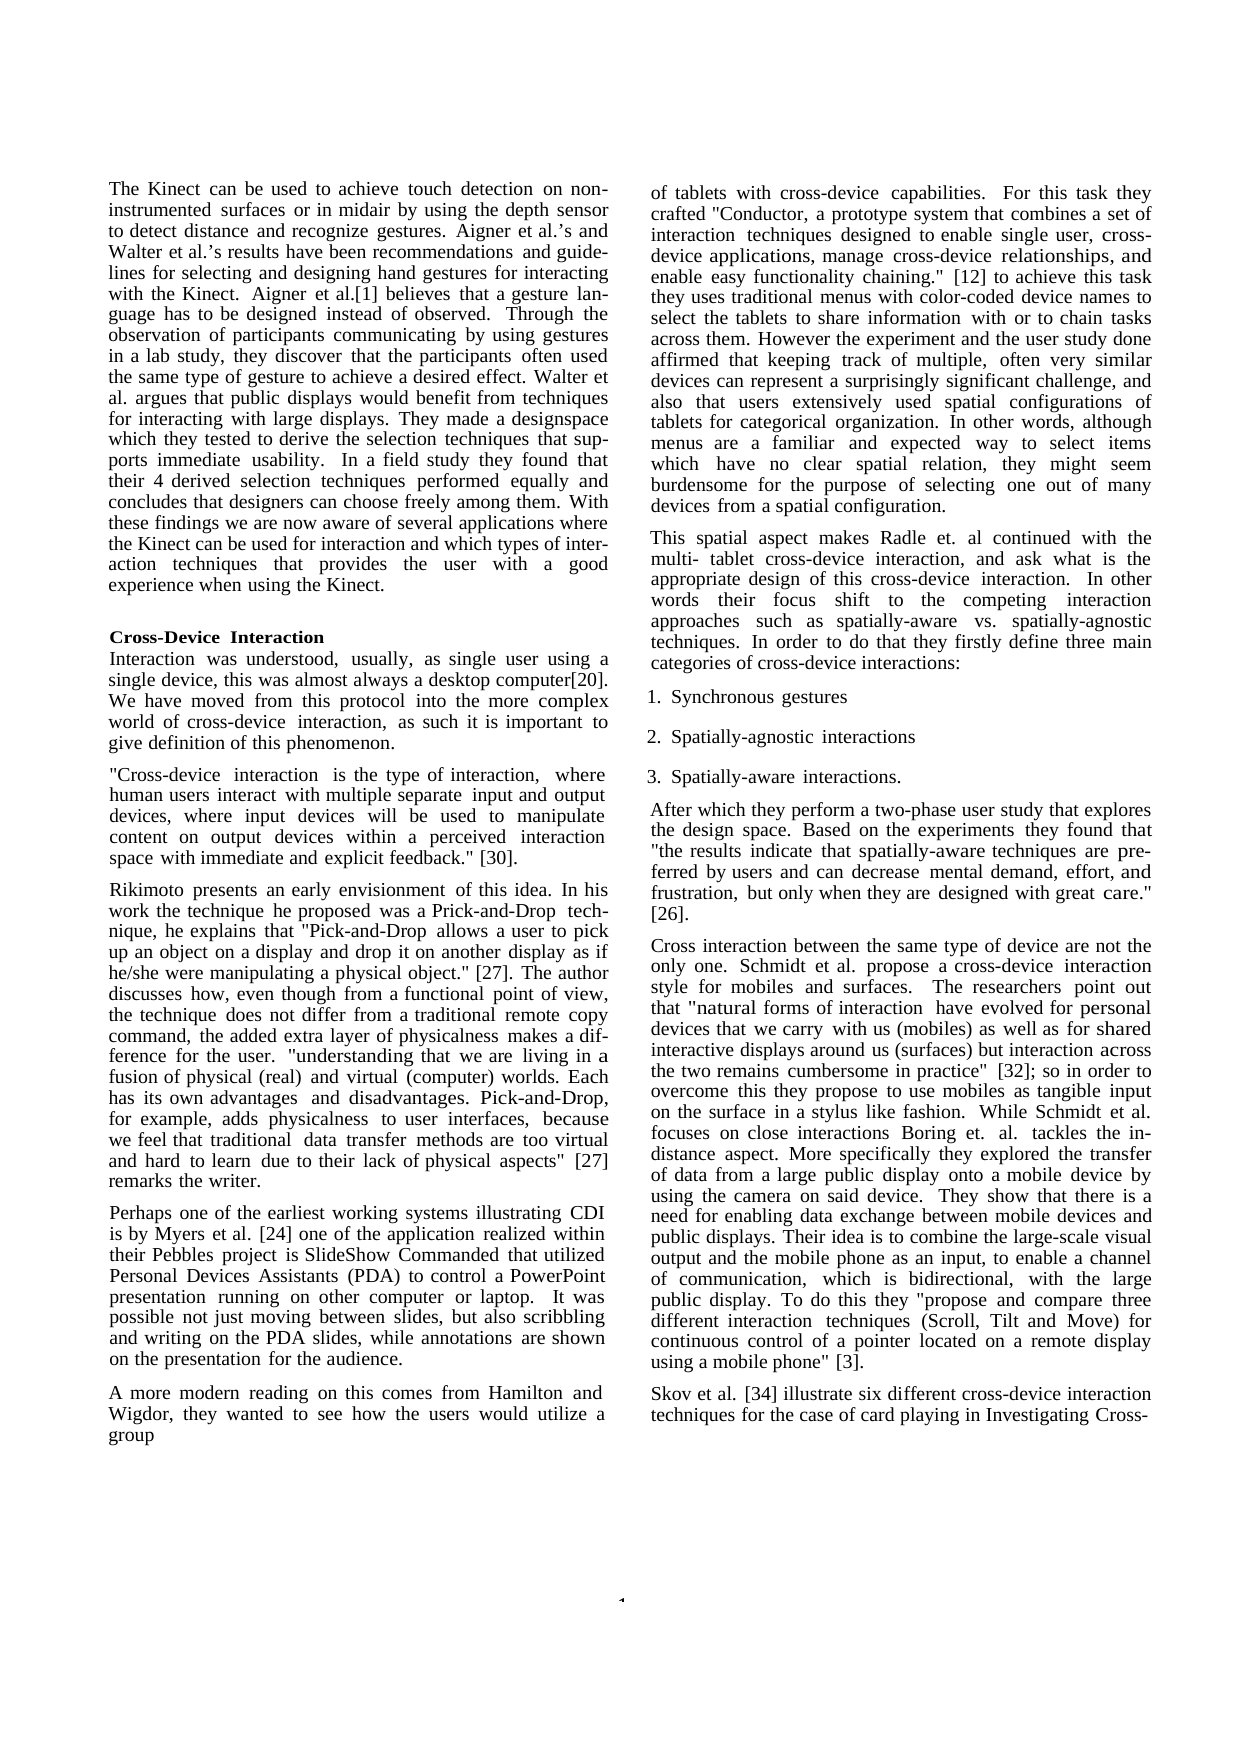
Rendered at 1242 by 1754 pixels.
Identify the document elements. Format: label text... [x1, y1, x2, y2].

text 1. Synchronous gestures [647, 684, 852, 707]
text The Kinect can be used to achieve touch detection on non- instrumented surfaces or in midair by using the depth sensor to detect distance and recognize gestures. Aigner et al.’s and Walter et al.’s results have been recommendations and guide- lines for selecting and designing hand gestures for interacting with the Kinect. Aigner et al.[1] believes that a gesture lan- guage has to be designed instead of observed. Through the observation of participants communicating by using gestures in a lab study, they discover that the participants often used the same type of gesture to achieve a desired effect. Walter et al. argues that public displays would benefit from techniques for interacting with large displays. They made a designspace which they tested to derive the selection techniques that sup- ports immediate usability. In a field study they found that their 4 derived selection techniques performed equally and concludes that designers can choose freely among them. With these findings we are now aware of several applications where the Kinect can be used for interaction and which types of inter- action techniques that provides the user with a good experience when using the Kinect. [108, 179, 608, 596]
text Rikimoto presents an early envisionment of this idea. In his work the technique he proposed was a Prick-and-Drop tech- nique, he explains that "Pick-and-Drop allows a user to pick up an object on a display and drop it on another display as if he/she were manipulating a physical object." [27]. The author discusses how, even though from a functional point of view, the technique does not differ from a traditional remote copy command, the added extra layer of physicalness makes a dif- ference for the user. "understanding that we are living in a fusion of physical (real) and virtual (computer) worlds. Each has its own advantages and disadvantages. Pick-and-Drop, for example, adds physicalness to user interfaces, because we feel that traditional data transfer methods are too virtual and hard to learn due to their lack of physical aspects" [27] remarks the writer. [108, 879, 609, 1192]
text After which they perform a two-phase user study that explores the design space. Based on the experiments they found that "the results indicate that spatially-aware techniques are pre- ferred by users and can decrease mental demand, effort, and frustration, but only when they are designed with great care." [26]. [650, 799, 1152, 924]
text A more modern reading on this comes from Hamilton and [108, 1381, 605, 1404]
text 3. Spatially-aware interactions. [647, 765, 906, 788]
text Perhaps one of the earliest working systems illustrating CDI is by Myers et al. [24] one of the application realized within their Pebbles project is SlideShow Commanded that utilized Personal Devices Assistants (PDA) to control a PowerPoint presentation running on other computer or laptop. It was possible not just moving between slides, but also scribbling and writing on the PDA slides, while annotations are shown on the presentation for the audience. [109, 1203, 605, 1370]
text Cross-Device Interaction [109, 627, 325, 647]
text Skov et al. [34] illustrate six different cross-device interaction techniques for the case of card playing in Investigating Cross- [651, 1384, 1152, 1426]
text 2. Spatially-agnostic interactions [647, 725, 921, 748]
text This spatial aspect makes Radle et. al continued with the multi- tablet cross-device interaction, and ask what is the appropriate design of this cross-device interaction. In other words their focus shift to the competing interaction approaches such as spatially-aware vs. spatially-agnostic techniques. In order to do that they firstly define three main categories of cross-device interactions: [650, 527, 1152, 673]
text of tablets with cross-device capabilities. For this task they crafted "Conductor, a prototype system that combines a set of interaction techniques designed to enable single user, cross- device applications, manage cross-device relationships, and enable easy functionality chaining." [12] to achieve this task they uses traditional menus with color-coded device names to select the tablets to share information with or to chain tasks across them. However the experiment and the user study done affirmed that keeping track of multiple, often very similar devices can represent a surprisingly significant challenge, and also that users extensively used spatial configurations of tablets for categorical organization. In other words, although menus are a familiar and expected way to select items which have no clear spatial relation, they might seem burdensome for the purpose of selecting one out of many devices from a spatial configuration. [651, 183, 1152, 516]
text Interaction was understood, usually, as single user using a single device, this was almost always a desktop computer[20]. We have moved from this protocol into the more complex world of cross-device interaction, as such it is important to give definition of this phenomenon. [108, 649, 609, 753]
text Wigdor, they wanted to see how the users would utilize a group [108, 1404, 605, 1446]
text Cross interaction between the same type of device are not the only one. Schmidt et al. propose a cross-device interaction style for mobiles and surfaces. The researchers point out that "natural forms of interaction have evolved for personal devices that we carry with us (mobiles) as well as for shared interactive displays around us (surfaces) but interaction across the two remains cumbersome in practice" [32]; so in order to overcome this they propose to use mobiles as tangible input on the surface in a stylus like fashion. While Schmidt et al. focuses on close interactions Boring et. al. tackles the in- distance aspect. More specifically they explored the transfer of data from a large public display onto a mobile device by using the camera on said device. They show that there is a need for enabling data exchange between mobile devices and public displays. Their idea is to combine the large-scale visual output and the mobile phone as an input, to enable a channel of communication, which is bidirectional, with the large public display. To do this they "propose and compare three different interaction techniques (Scroll, Tilt and Move) for continuous control of a pointer located on a remote display using a mobile phone" [3]. [651, 935, 1152, 1373]
text "Cross-device interaction is the type of interaction, where human users interact with multiple separate input and output devices, where input devices will be used to manipulate content on output devices within a perceived interaction space with immediate and explicit feedback." [30]. [109, 764, 605, 868]
